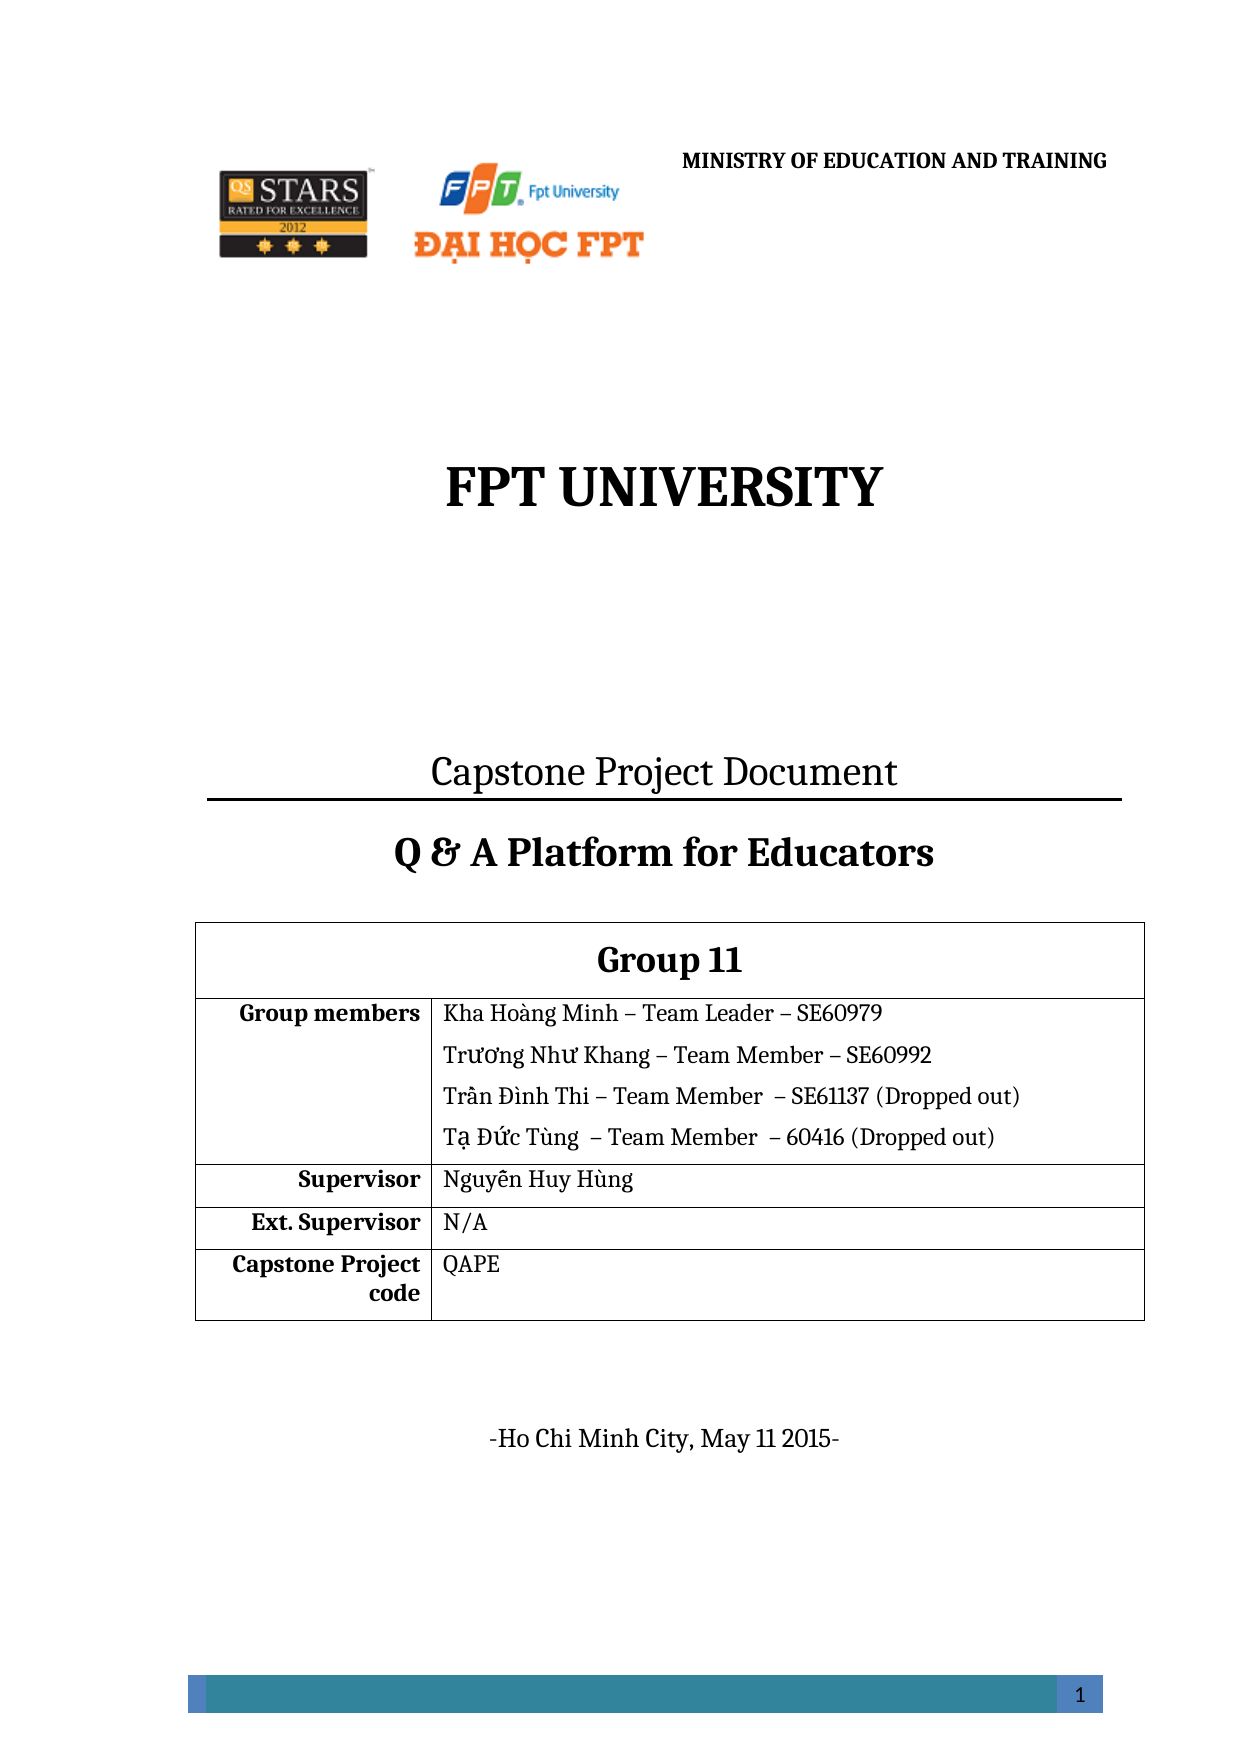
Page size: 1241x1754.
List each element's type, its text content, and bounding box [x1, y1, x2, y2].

text MINISTRY OF EDUCATION AND TRAINING [662, 148, 1122, 174]
table_cell N/A [432, 1208, 1144, 1249]
table_header Group 11 [196, 923, 1144, 998]
table_cell Nguyễn Huy Hùng [432, 1165, 1144, 1207]
table_cell Capstone Project code [196, 1250, 431, 1320]
table_cell Supervisor [196, 1165, 431, 1207]
text Capstone Project Document [207, 748, 1122, 798]
table_cell Ext. Supervisor [196, 1208, 431, 1249]
table_cell Group members [196, 999, 431, 1164]
table_cell QAPE [432, 1250, 1144, 1320]
picture [206, 146, 662, 271]
text Q & A Platform for Educators [207, 829, 1122, 877]
text FPT UNIVERSITY [207, 454, 1122, 521]
text -Ho Chi Minh City, May 11 2015- [207, 1423, 1122, 1454]
table_cell Kha Hoàng Minh – Team Leader – SE60979 Trương Như Khang – Team Member – SE60992 Trần Đình Thi – Team Member – SE61137 (Dropped out) Tạ Đức Tùng – Team Member – 60416 (Dropped out) [432, 999, 1144, 1164]
